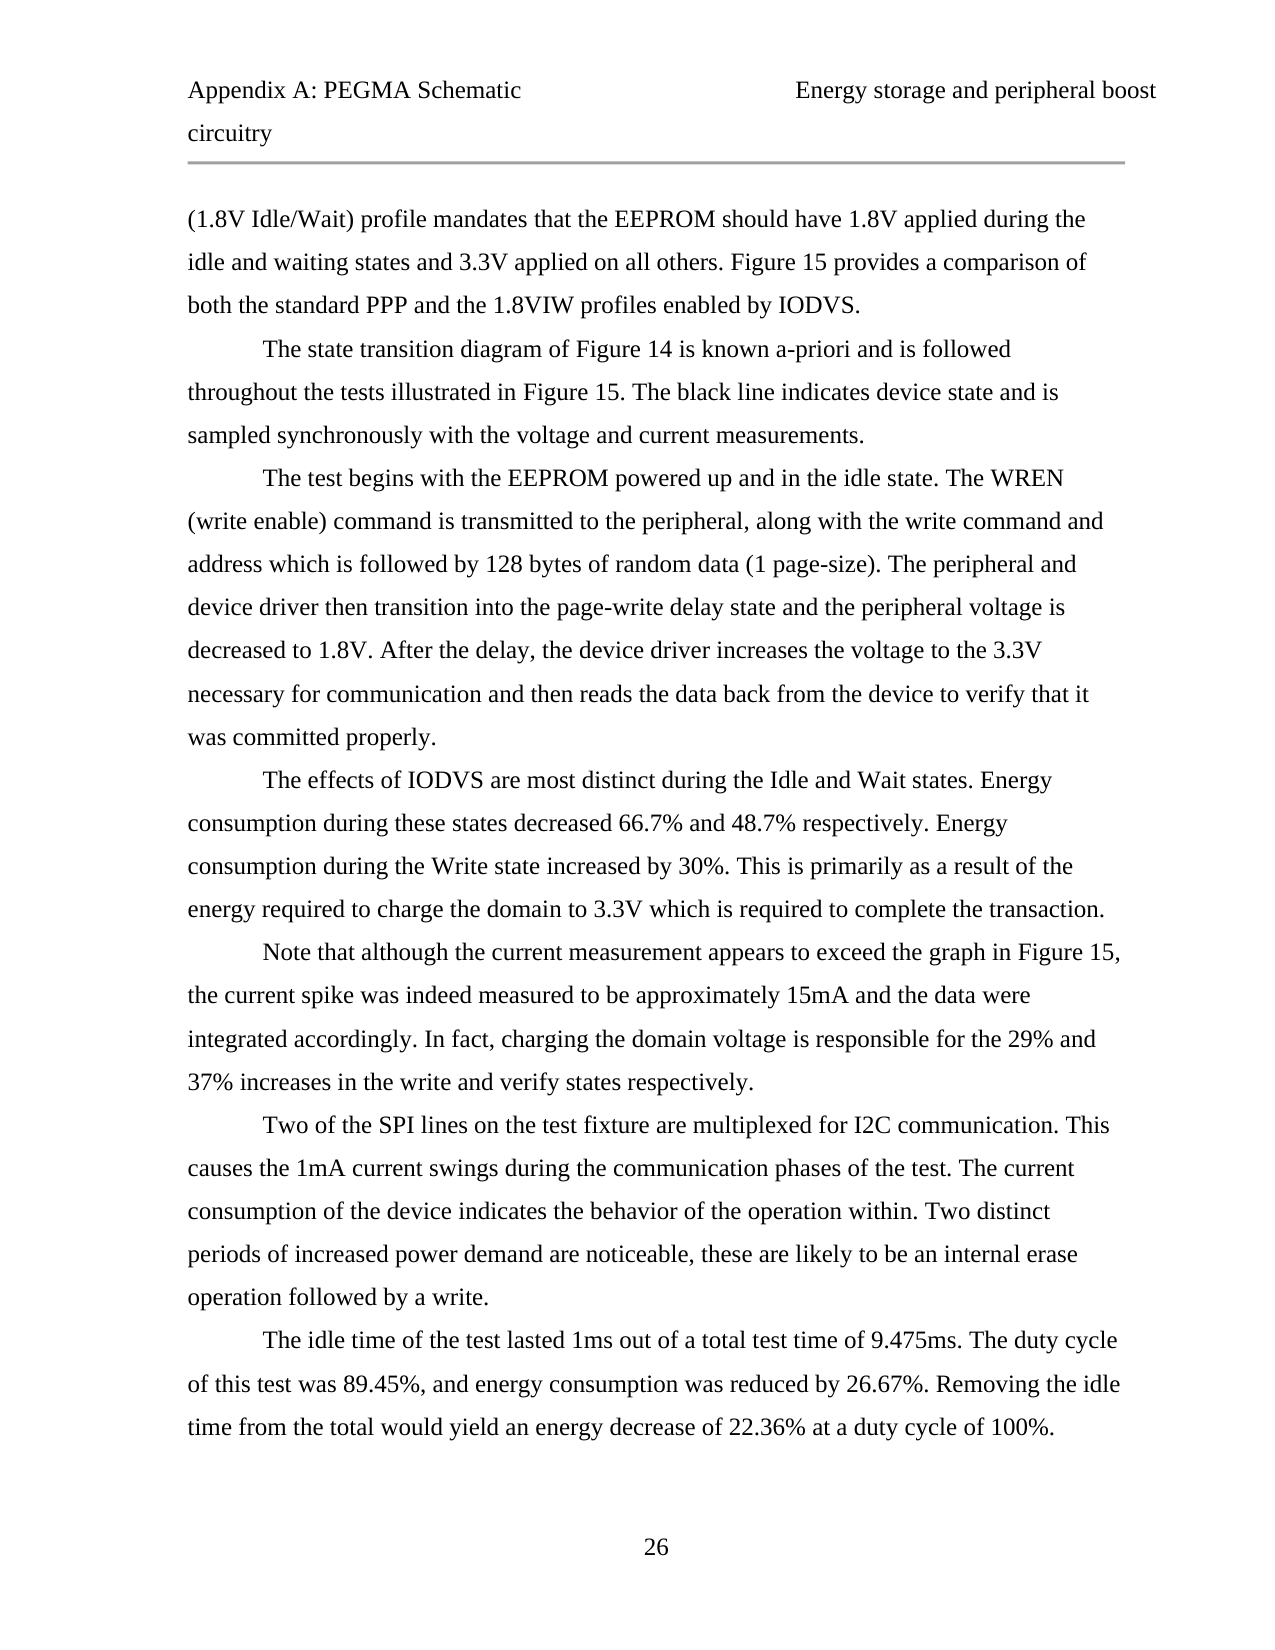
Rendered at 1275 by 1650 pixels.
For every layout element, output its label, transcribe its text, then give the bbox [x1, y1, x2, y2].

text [187, 204, 1125, 319]
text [187, 1326, 1125, 1441]
text The effects of IODVS are most distinct during the Idle and Wait states. Energy consumption during these states decreased 66.7% and 48.7% respectively. Energy consumption during the Write state increased by 30%. This is primarily as a result of the energy required to charge the domain to 3.3V which is required to complete the transaction. [187, 765, 1125, 923]
text The test begins with the EEPROM powered up and in the idle state. The WREN (write enable) command is transmitted to the peripheral, along with the write command and address which is followed by 128 bytes of random data (1 page-size). The peripheral and device driver then transition into the page-write delay state and the peripheral voltage is decreased to 1.8V. After the delay, the device driver increases the voltage to the 3.3V necessary for communication and then reads the data back from the device to verify that it was committed properly. [187, 463, 1125, 751]
text The state transition diagram of Figure 14 is known a-priori and is followed throughout the tests illustrated in Figure 15. The black line indicates device state and is sampled synchronously with the voltage and current measurements. [187, 334, 1125, 449]
text Two of the SPI lines on the test fixture are multiplexed for I2C communication. This causes the 1mA current swings during the communication phases of the test. The current consumption of the device indicates the behavior of the operation within. Two distinct periods of increased power demand are noticeable, these are likely to be an internal erase operation followed by a write. [187, 1110, 1125, 1311]
text Note that although the current measurement appears to exceed the graph in Figure 15, the current spike was indeed measured to be approximately 15mA and the data were integrated accordingly. In fact, charging the domain voltage is responsible for the 29% and 37% increases in the write and verify states respectively. [187, 937, 1125, 1096]
